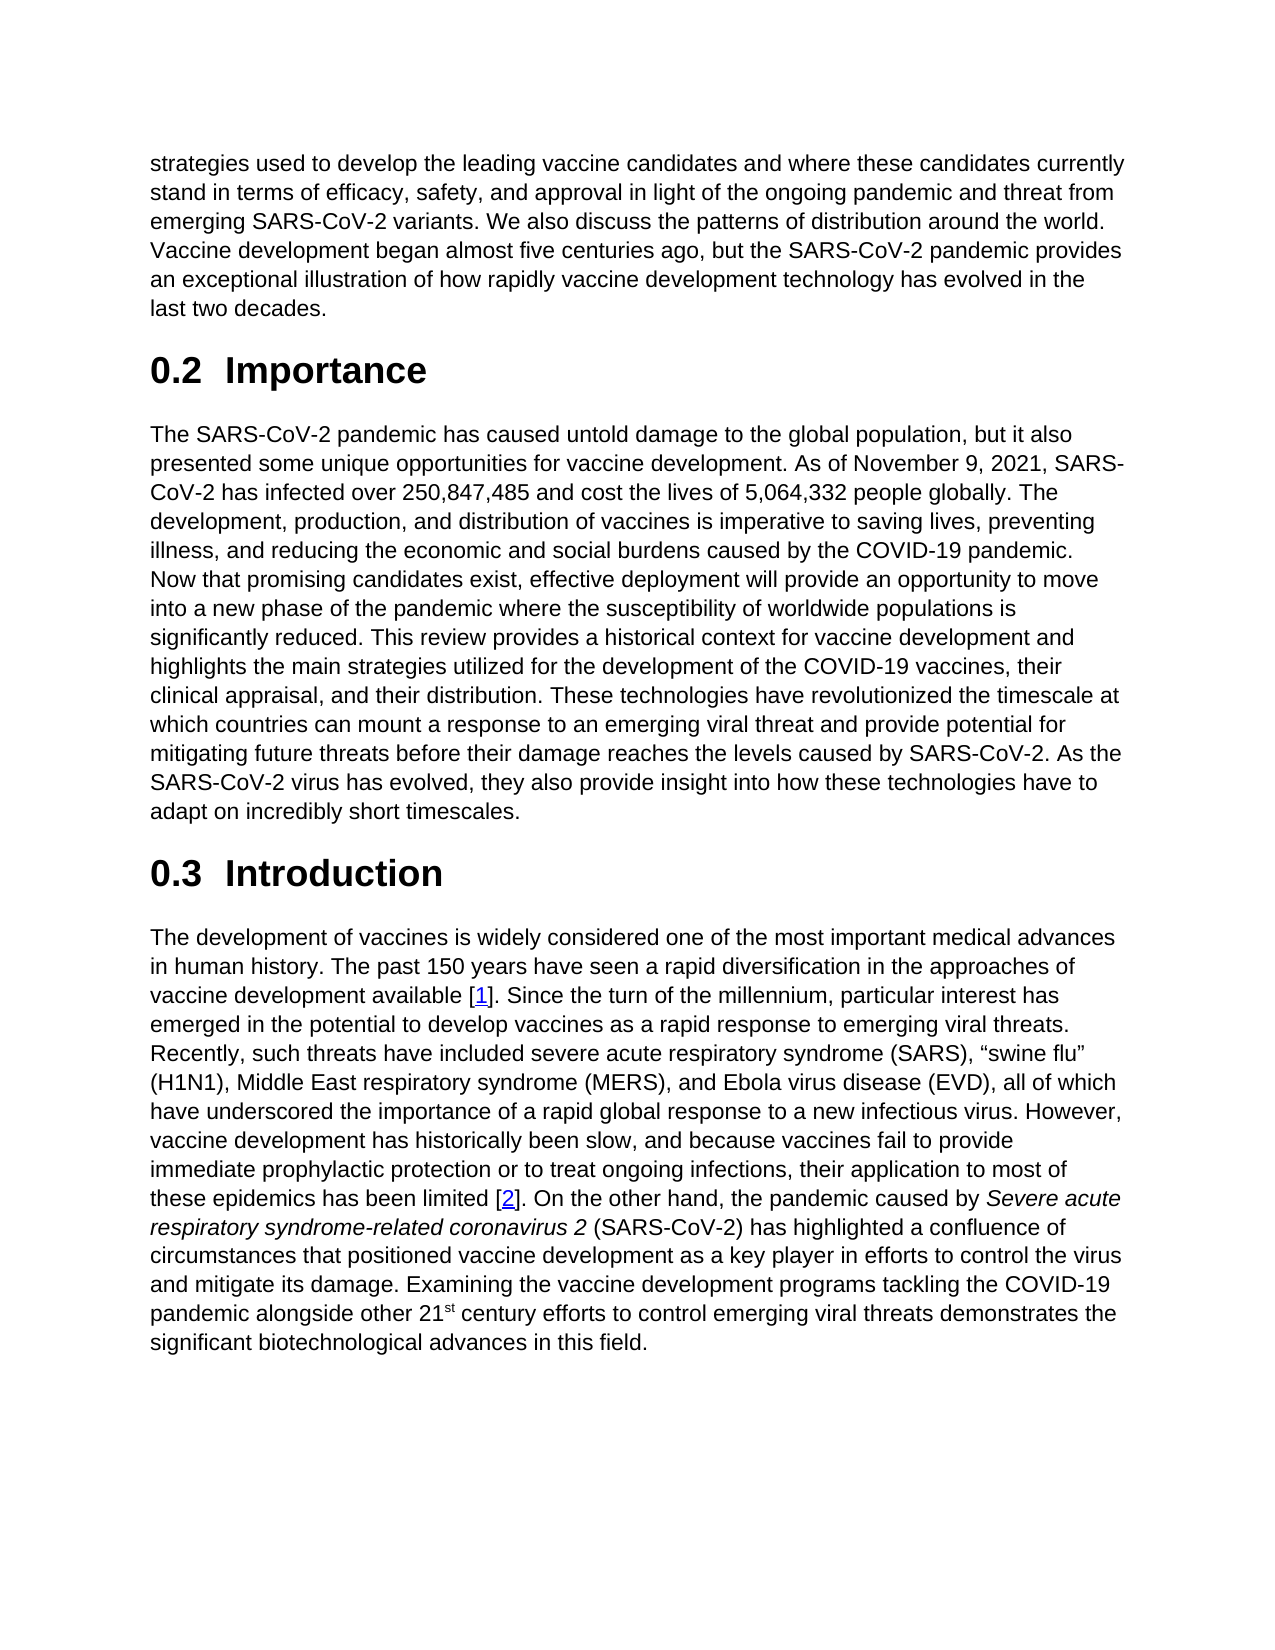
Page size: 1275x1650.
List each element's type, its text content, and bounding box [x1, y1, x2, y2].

text The development of vaccines is widely considered one of the most important medical advances in human history. The past 150 years have seen a rapid diversification in the approaches of vaccine development available [1]. Since the turn of the millennium, particular interest has emerged in the potential to develop vaccines as a rapid response to emerging viral threats. Recently, such threats have included severe acute respiratory syndrome (SARS), “swine flu” (H1N1), Middle East respiratory syndrome (MERS), and Ebola virus disease (EVD), all of which have underscored the importance of a rapid global response to a new infectious virus. However, vaccine development has historically been slow, and because vaccines fail to provide immediate prophylactic protection or to treat ongoing infections, their application to most of these epidemics has been limited [2]. On the other hand, the pandemic caused by Severe acute respiratory syndrome-related coronavirus 2 (SARS-CoV-2) has highlighted a confluence of circumstances that positioned vaccine development as a key player in efforts to control the virus and mitigate its damage. Examining the vaccine development programs tackling the COVID-19 pandemic alongside other 21st century efforts to control emerging viral threats demonstrates the significant biotechnological advances in this field. [150, 924, 1125, 1356]
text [150, 150, 1125, 321]
subtitle 0.3 Introduction [150, 852, 1125, 895]
text The SARS-CoV-2 pandemic has caused untold damage to the global population, but it also presented some unique opportunities for vaccine development. As of November 9, 2021, SARS-CoV-2 has infected over 250,847,485 and cost the lives of 5,064,332 people globally. The development, production, and distribution of vaccines is imperative to saving lives, preventing illness, and reducing the economic and social burdens caused by the COVID-19 pandemic. Now that promising candidates exist, effective deployment will provide an opportunity to move into a new phase of the pandemic where the susceptibility of worldwide populations is significantly reduced. This review provides a historical context for vaccine development and highlights the main strategies utilized for the development of the COVID-19 vaccines, their clinical appraisal, and their distribution. These technologies have revolutionized the timescale at which countries can mount a response to an emerging viral threat and provide potential for mitigating future threats before their damage reaches the levels caused by SARS-CoV-2. As the SARS-CoV-2 virus has evolved, they also provide insight into how these technologies have to adapt on incredibly short timescales. [150, 421, 1125, 824]
subtitle 0.2 Importance [150, 349, 1125, 392]
